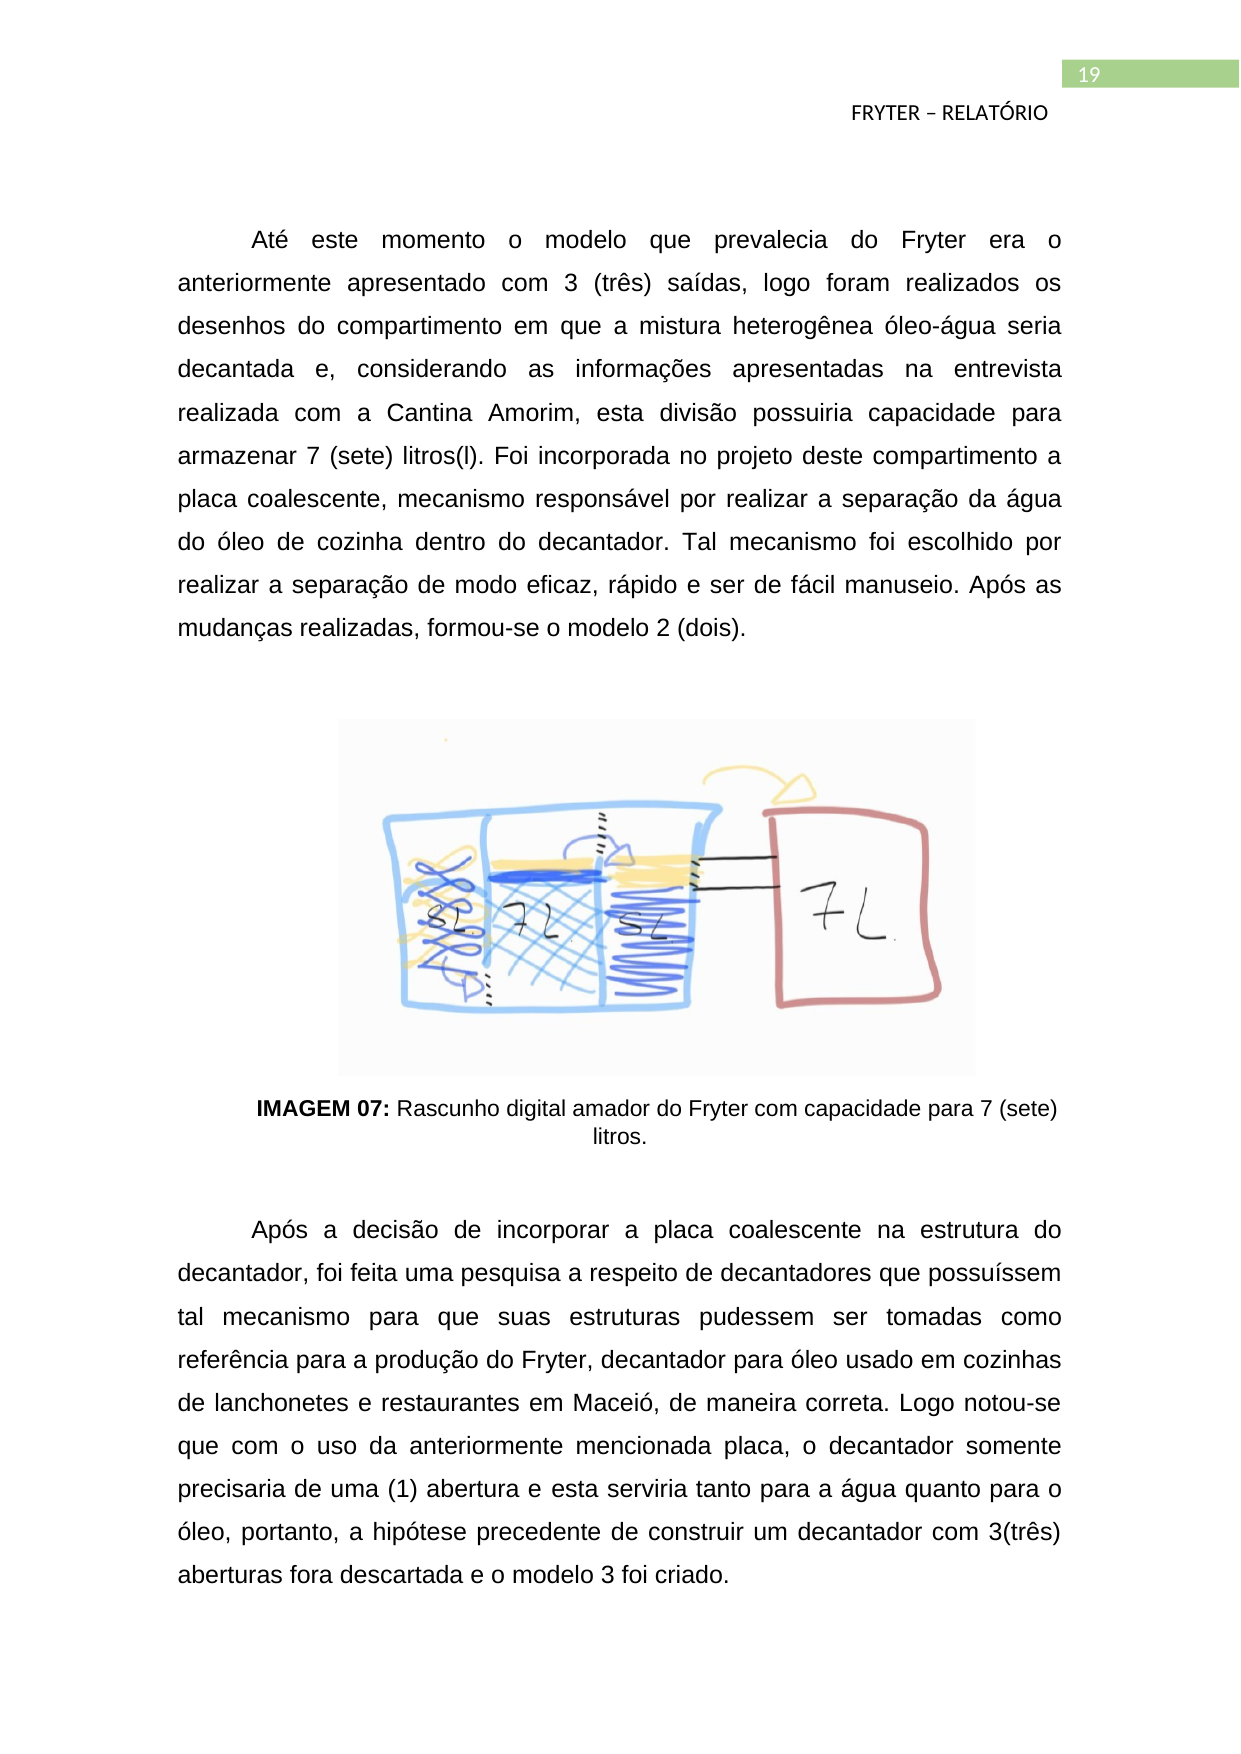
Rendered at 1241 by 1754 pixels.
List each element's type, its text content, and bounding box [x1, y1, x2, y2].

text Até este momento o modelo que prevalecia do Fryter era o anteriormente apresentado com 3 (três) saídas, logo foram realizados os desenhos do compartimento em que a mistura heterogênea óleo-água seria decantada e, considerando as informações apresentadas na entrevista realizada com a Cantina Amorim, esta divisão possuiria capacidade para armazenar 7 (sete) litros(l). Foi incorporada no projeto deste compartimento a placa coalescente, mecanismo responsável por realizar a separação da água do óleo de cozinha dentro do decantador. Tal mecanismo foi escolhido por realizar a separação de modo eficaz, rápido e ser de fácil manuseio. Após as mudanças realizadas, formou-se o modelo 2 (dois). [177, 225, 1063, 642]
picture [338, 719, 976, 1076]
text Após a decisão de incorporar a placa coalescente na estrutura do decantador, foi feita uma pesquisa a respeito de decantadores que possuíssem tal mecanismo para que suas estruturas pudessem ser tomadas como referência para a produção do Fryter, decantador para óleo usado em cozinhas de lanchonetes e restaurantes em Maceió, de maneira correta. Logo notou-se que com o uso da anteriormente mencionada placa, o decantador somente precisaria de uma (1) abertura e esta serviria tanto para a água quanto para o óleo, portanto, a hipótese precedente de construir um decantador com 3(três) aberturas fora descartada e o modelo 3 foi criado. [177, 1215, 1063, 1589]
text IMAGEM 07: Rascunho digital amador do Fryter com capacidade para 7 (sete) litros. [177, 1095, 1063, 1150]
